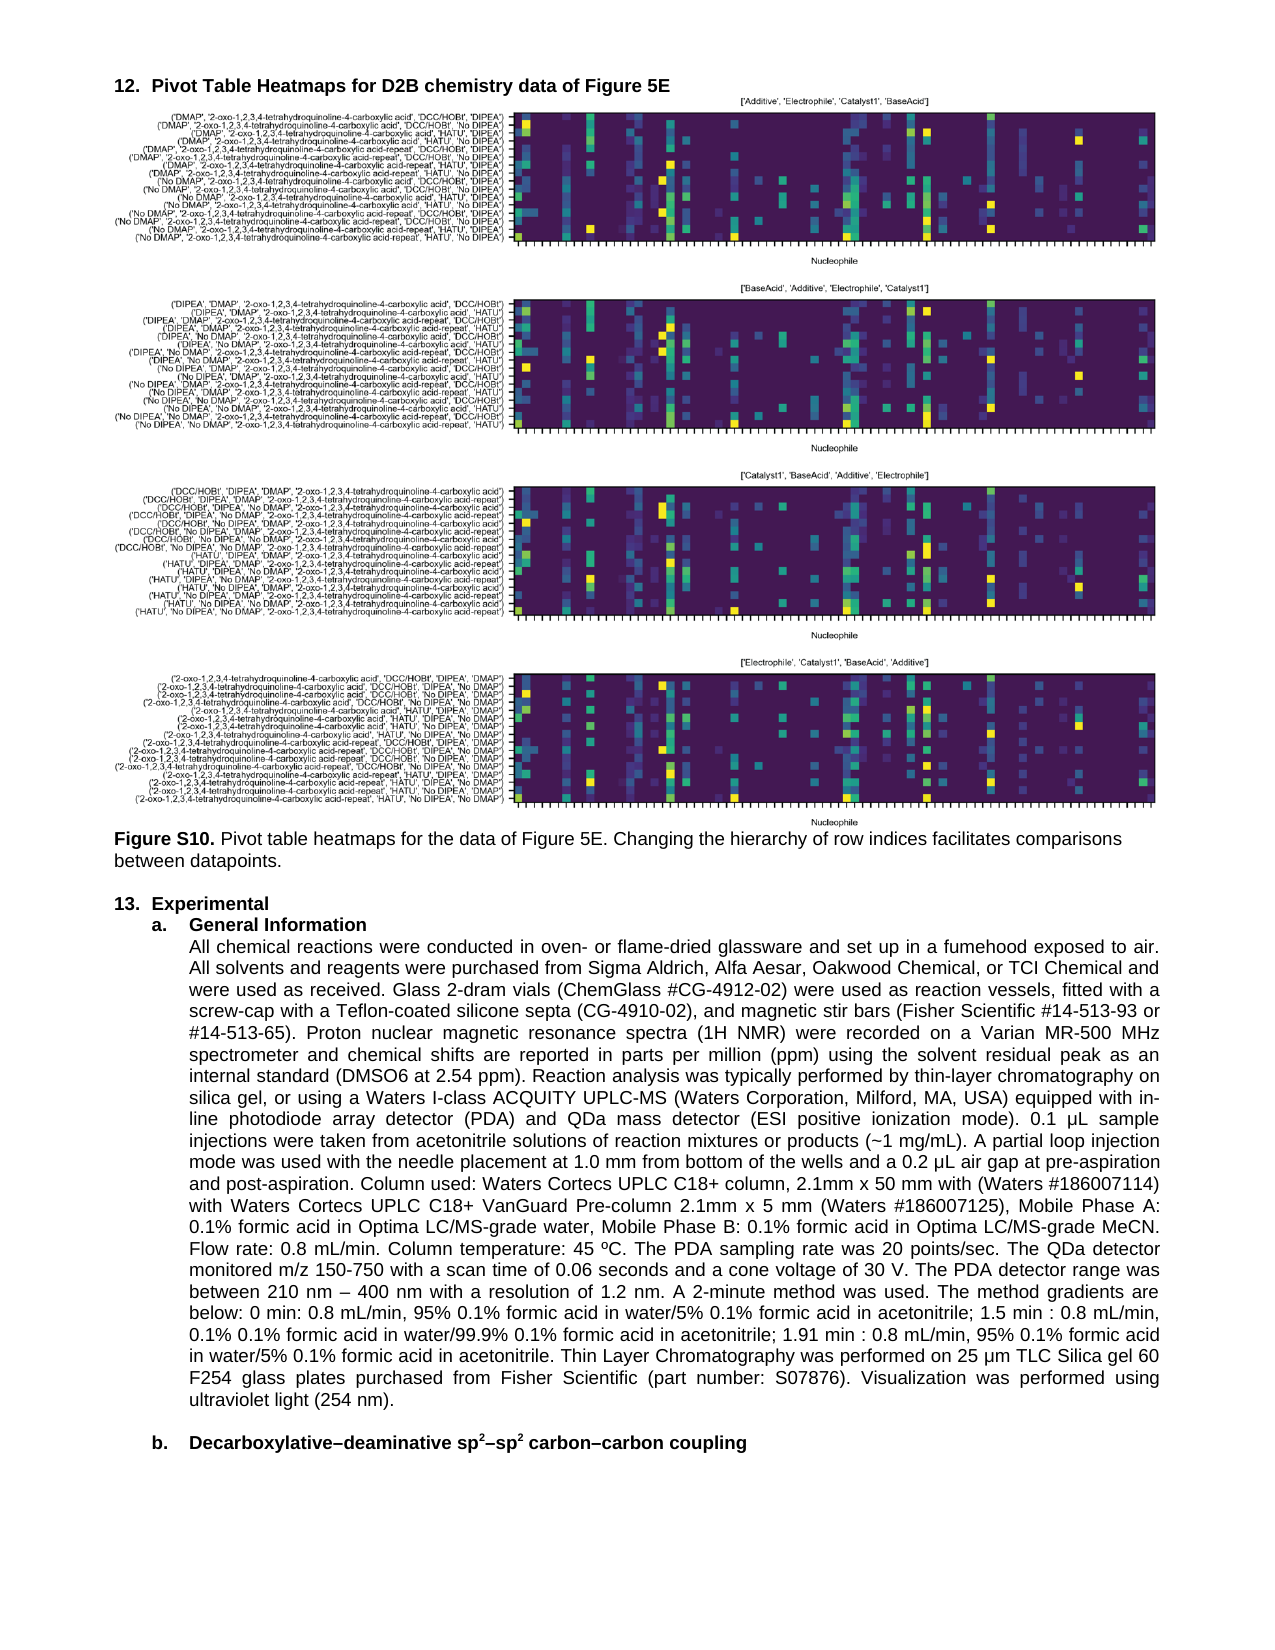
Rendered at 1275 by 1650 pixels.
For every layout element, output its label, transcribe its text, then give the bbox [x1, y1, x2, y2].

list General Information [151, 914, 1161, 936]
text Figure S10. Pivot table heatmaps for the data of Figure 5E. Changing the hierarchy of row indices facilitates comparisons between datapoints. [114, 828, 1161, 871]
list Pivot Table Heatmaps for D2B chemistry data of Figure 5E [114, 75, 1161, 97]
list All chemical reactions were conducted in oven- or flame-dried glassware and set up in a fumehood exposed to air. All solvents and reagents were purchased from Sigma Aldrich, Alfa Aesar, Oakwood Chemical, or TCI Chemical and were used as received. Glass 2-dram vials (ChemGlass #CG-4912-02) were used as reaction vessels, fitted with a screw-cap with a Teflon-coated silicone septa (CG-4910-02), and magnetic stir bars (Fisher Scientific #14-513-93 or #14-513-65). Proton nuclear magnetic resonance spectra (1H NMR) were recorded on a Varian MR-500 MHz spectrometer and chemical shifts are reported in parts per million (ppm) using the solvent residual peak as an internal standard (DMSO6 at 2.54 ppm). Reaction analysis was typically performed by thin-layer chromatography on silica gel, or using a Waters I-class ACQUITY UPLC-MS (Waters Corporation, Milford, MA, USA) equipped with in-line photodiode array detector (PDA) and QDa mass detector (ESI positive ionization mode). 0.1 μL sample injections were taken from acetonitrile solutions of reaction mixtures or products (~1 mg/mL). A partial loop injection mode was used with the needle placement at 1.0 mm from bottom of the wells and a 0.2 μL air gap at pre-aspiration and post-aspiration. Column used: Waters Cortecs UPLC C18+ column, 2.1mm x 50 mm with (Waters #186007114) with Waters Cortecs UPLC C18+ VanGuard Pre-column 2.1mm x 5 mm (Waters #186007125), Mobile Phase A: 0.1% formic acid in Optima LC/MS-grade water, Mobile Phase B: 0.1% formic acid in Optima LC/MS-grade MeCN. Flow rate: 0.8 mL/min. Column temperature: 45 ºC. The PDA sampling rate was 20 points/sec. The QDa detector monitored m/z 150-750 with a scan time of 0.06 seconds and a cone voltage of 30 V. The PDA detector range was between 210 nm – 400 nm with a resolution of 1.2 nm. A 2-minute method was used. The method gradients are below: 0 min: 0.8 mL/min, 95% 0.1% formic acid in water/5% 0.1% formic acid in acetonitrile; 1.5 min : 0.8 mL/min, 0.1% 0.1% formic acid in water/99.9% 0.1% formic acid in acetonitrile; 1.91 min : 0.8 mL/min, 95% 0.1% formic acid in water/5% 0.1% formic acid in acetonitrile. Thin Layer Chromatography was performed on 25 μm TLC Silica gel 60 F254 glass plates purchased from Fisher Scientific (part number: S07876). Visualization was performed using ultraviolet light (254 nm). [189, 936, 1161, 1410]
picture [113, 96, 1156, 828]
list Decarboxylative–deaminative sp2–sp2 carbon–carbon coupling [151, 1432, 1161, 1453]
list Experimental [114, 892, 1161, 914]
